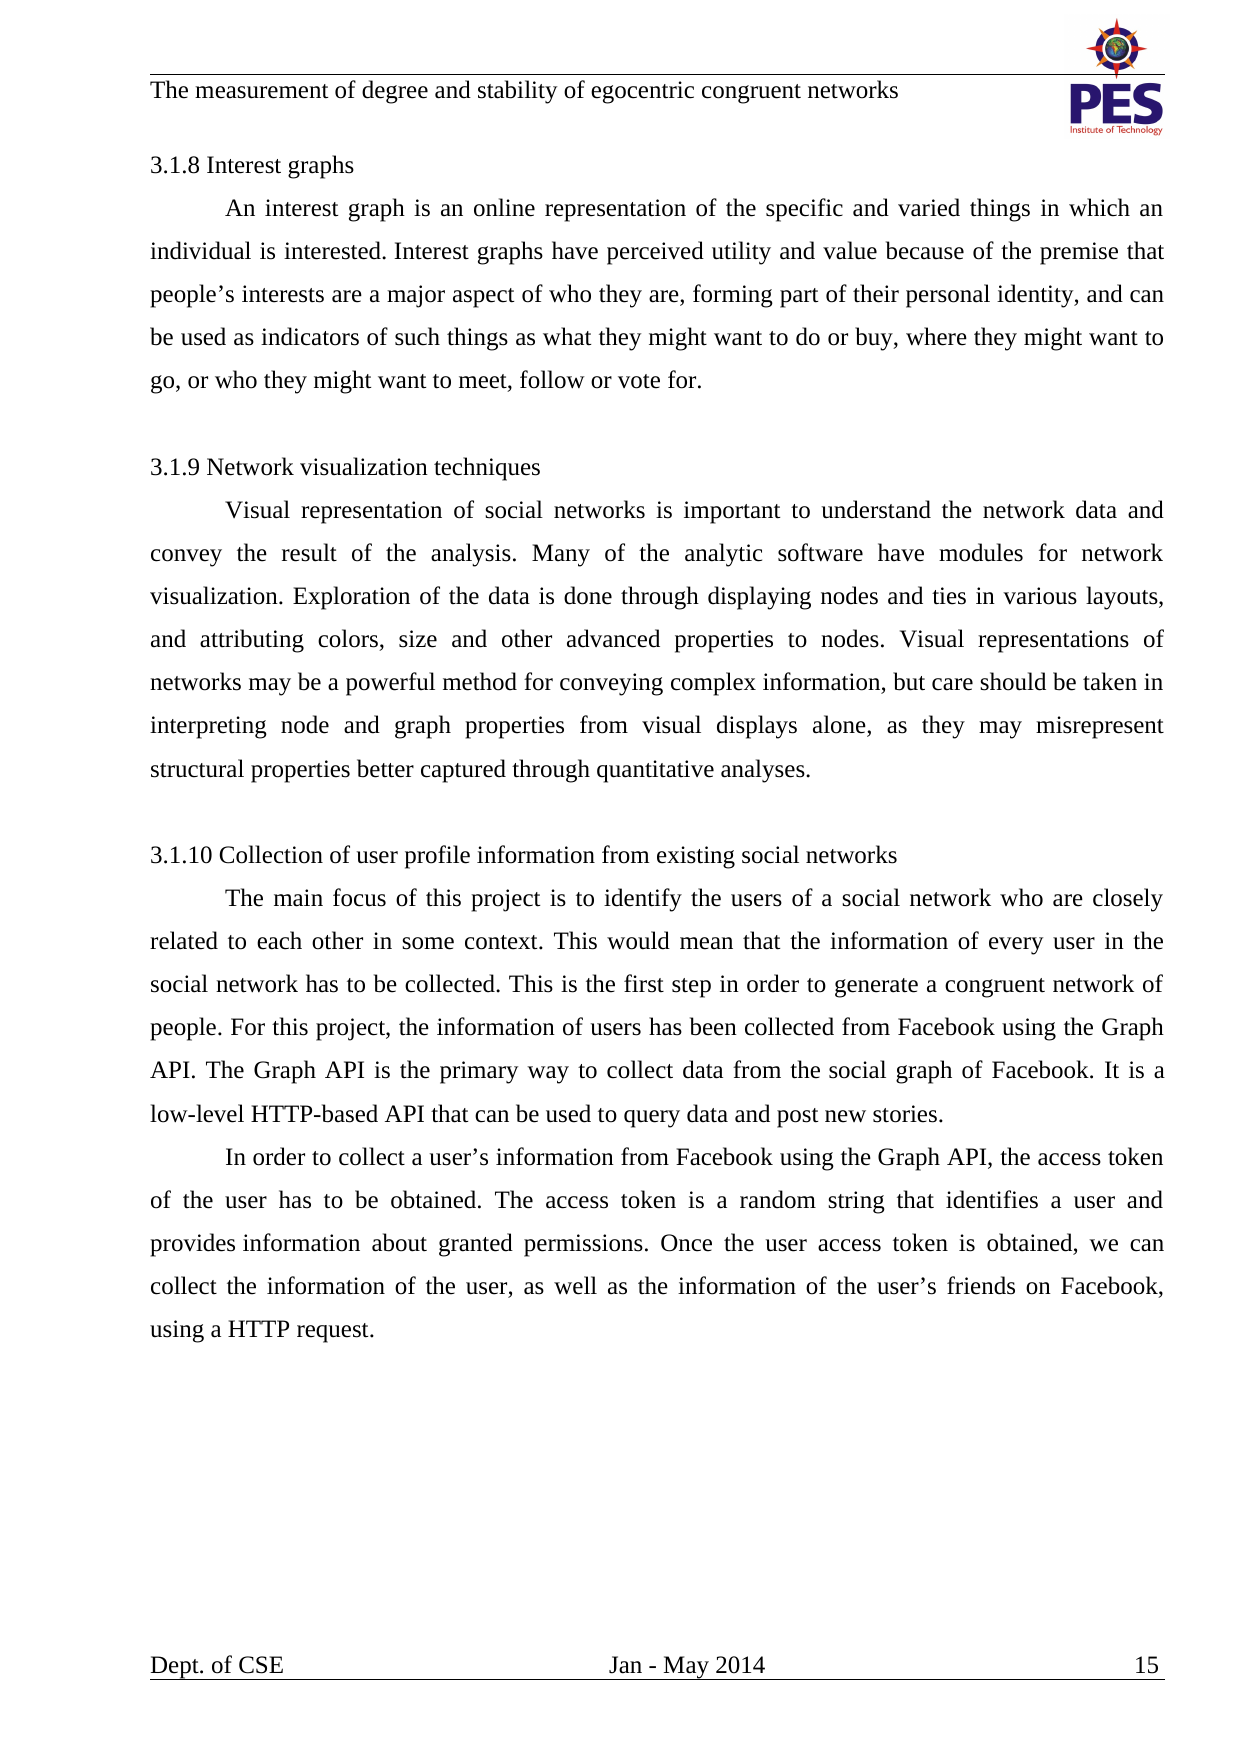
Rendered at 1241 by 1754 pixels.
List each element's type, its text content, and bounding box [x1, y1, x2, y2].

text 3.1.10 Collection of user profile information from existing social networks [150, 840, 1165, 869]
picture [1063, 14, 1170, 139]
text 3.1.9 Network visualization techniques [150, 452, 1165, 481]
text 3.1.8 Interest graphs [150, 150, 1165, 179]
text The main focus of this project is to identify the users of a social network who are closely related to each other in some context. This would mean that the information of every user in the social network has to be collected. This is the first step in order to generate a congruent network of people. For this project, the information of users has been collected from Facebook using the Graph API. The Graph API is the primary way to collect data from the social graph of Facebook. It is a low-level HTTP-based API that can be used to query data and post new stories. [150, 883, 1165, 1127]
text In order to collect a user’s information from Facebook using the Graph API, the access token of the user has to be obtained. The access token is a random string that identifies a user and provides information about granted permissions. Once the user access token is obtained, we can collect the information of the user, as well as the information of the user’s friends on Facebook, using a HTTP request. [150, 1142, 1165, 1343]
text Visual representation of social networks is important to understand the network data and convey the result of the analysis. Many of the analytic software have modules for network visualization. Exploration of the data is done through displaying nodes and ties in various layouts, and attributing colors, size and other advanced properties to nodes. Visual representations of networks may be a powerful method for conveying complex information, but care should be taken in interpreting node and graph properties from visual displays alone, as they may misrepresent structural properties better captured through quantitative analyses. [150, 495, 1165, 782]
text An interest graph is an online representation of the specific and varied things in which an individual is interested. Interest graphs have perceived utility and value because of the premise that people’s interests are a major aspect of who they are, forming part of their personal identity, and can be used as indicators of such things as what they might want to do or buy, where they might want to go, or who they might want to meet, follow or vote for. [150, 193, 1165, 394]
